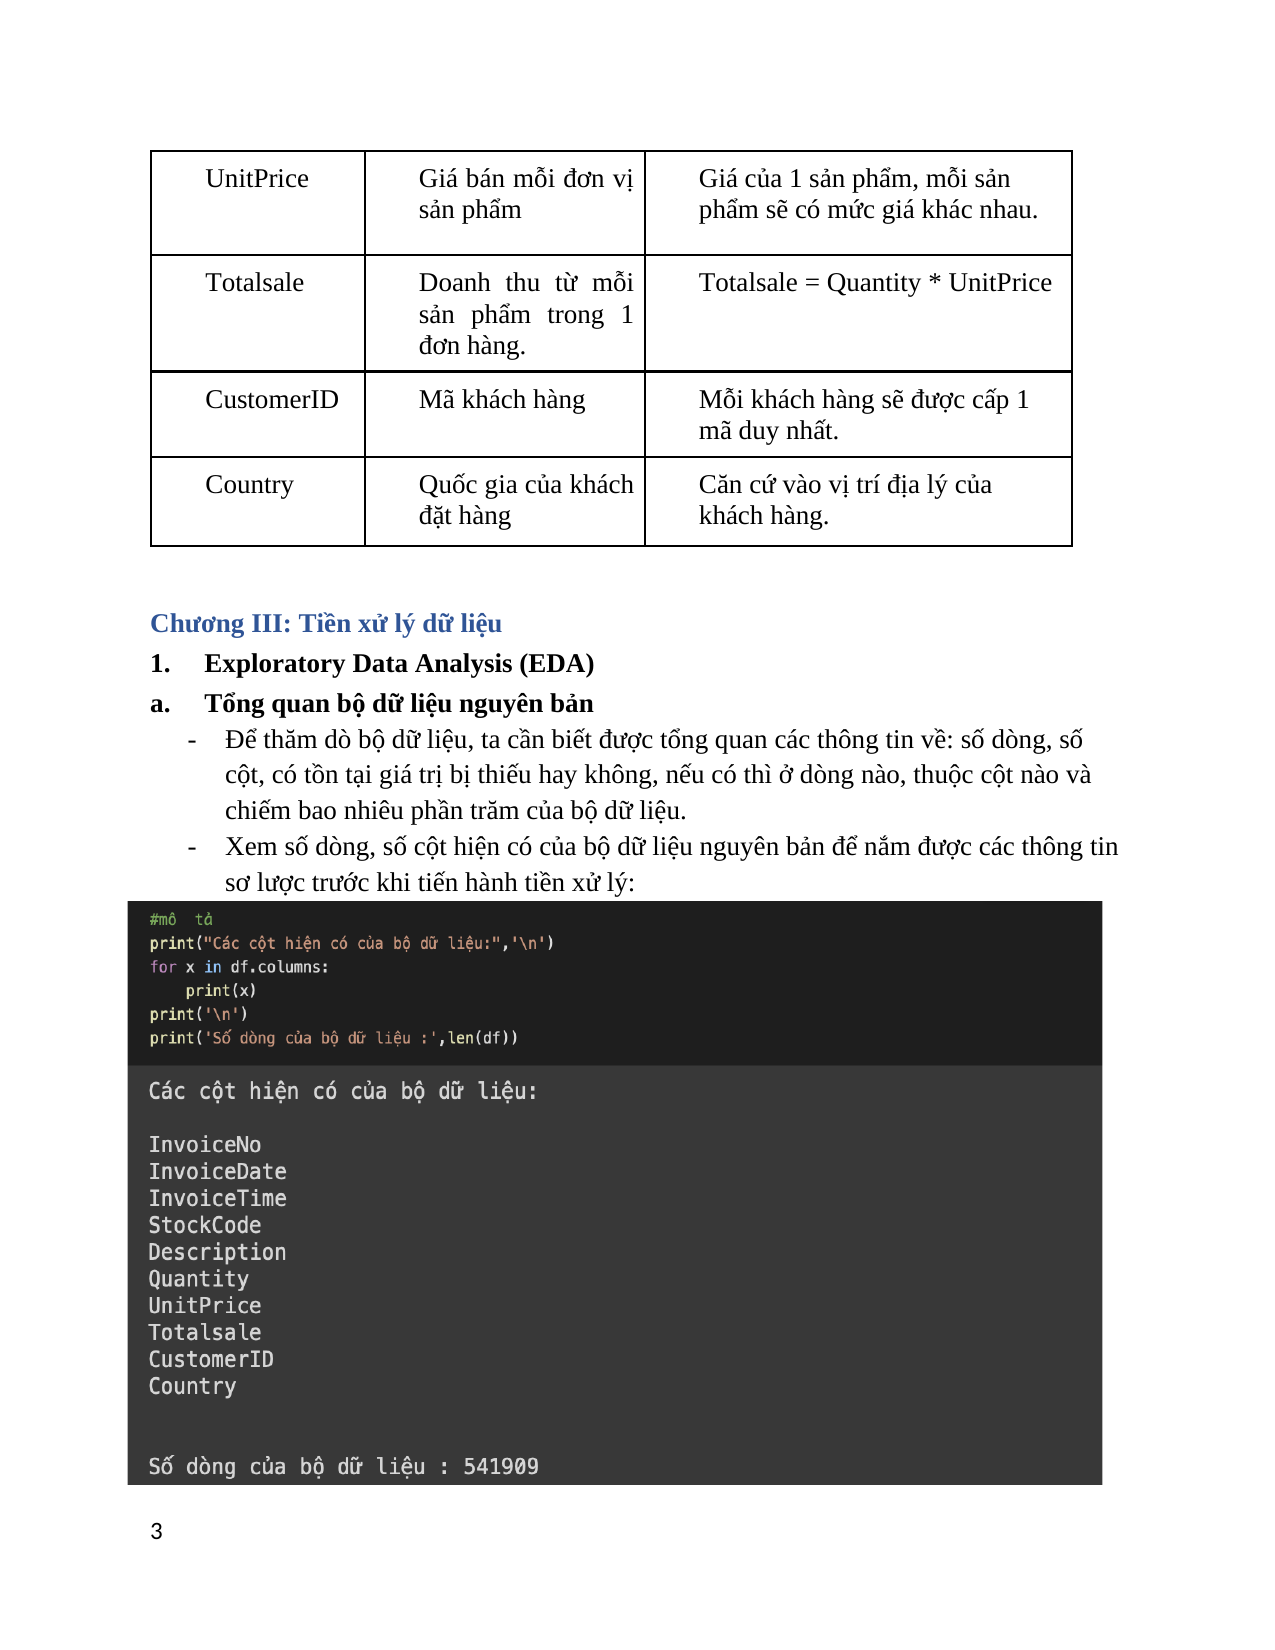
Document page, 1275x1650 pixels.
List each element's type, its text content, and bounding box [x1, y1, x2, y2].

table_cell Quốc gia của khách đặt hàng [366, 458, 644, 544]
subtitle Chương III: Tiền xử lý dữ liệu [150, 607, 1125, 638]
table_cell Totalsale = Quantity * UnitPrice [646, 256, 1071, 370]
table_cell Giá của 1 sản phẩm, mỗi sản phẩm sẽ có mức giá khác nhau. [646, 152, 1071, 254]
table_cell Giá bán mỗi đơn vị sản phẩm [366, 152, 644, 254]
table_cell Mỗi khách hàng sẽ được cấp 1 mã duy nhất. [646, 373, 1071, 456]
table_cell CustomerID [152, 373, 364, 456]
table_cell Country [152, 458, 364, 544]
table_cell Doanh thu từ mỗi sản phẩm trong 1 đơn hàng. [366, 256, 644, 370]
table_cell UnitPrice [152, 152, 364, 254]
subtitle 1. Exploratory Data Analysis (EDA) [150, 647, 1125, 678]
table_cell Totalsale [152, 256, 364, 370]
list Xem số dòng, số cột hiện có của bộ dữ liệu nguyên bản để nắm được các thông tin sơ lược trước khi tiến hành tiền xử lý: [187, 830, 1125, 897]
picture [127, 901, 1103, 1485]
table_cell Mã khách hàng [366, 373, 644, 456]
subtitle a. Tổng quan bộ dữ liệu nguyên bản [150, 687, 1125, 718]
table_cell Căn cứ vào vị trí địa lý của khách hàng. [646, 458, 1071, 544]
list Để thăm dò bộ dữ liệu, ta cần biết được tổng quan các thông tin về: số dòng, số cột, có tồn tại giá trị bị thiếu hay không, nếu có thì ở dòng nào, thuộc cột nào và chiếm bao nhiêu phần trăm của bộ dữ liệu. [187, 723, 1125, 825]
